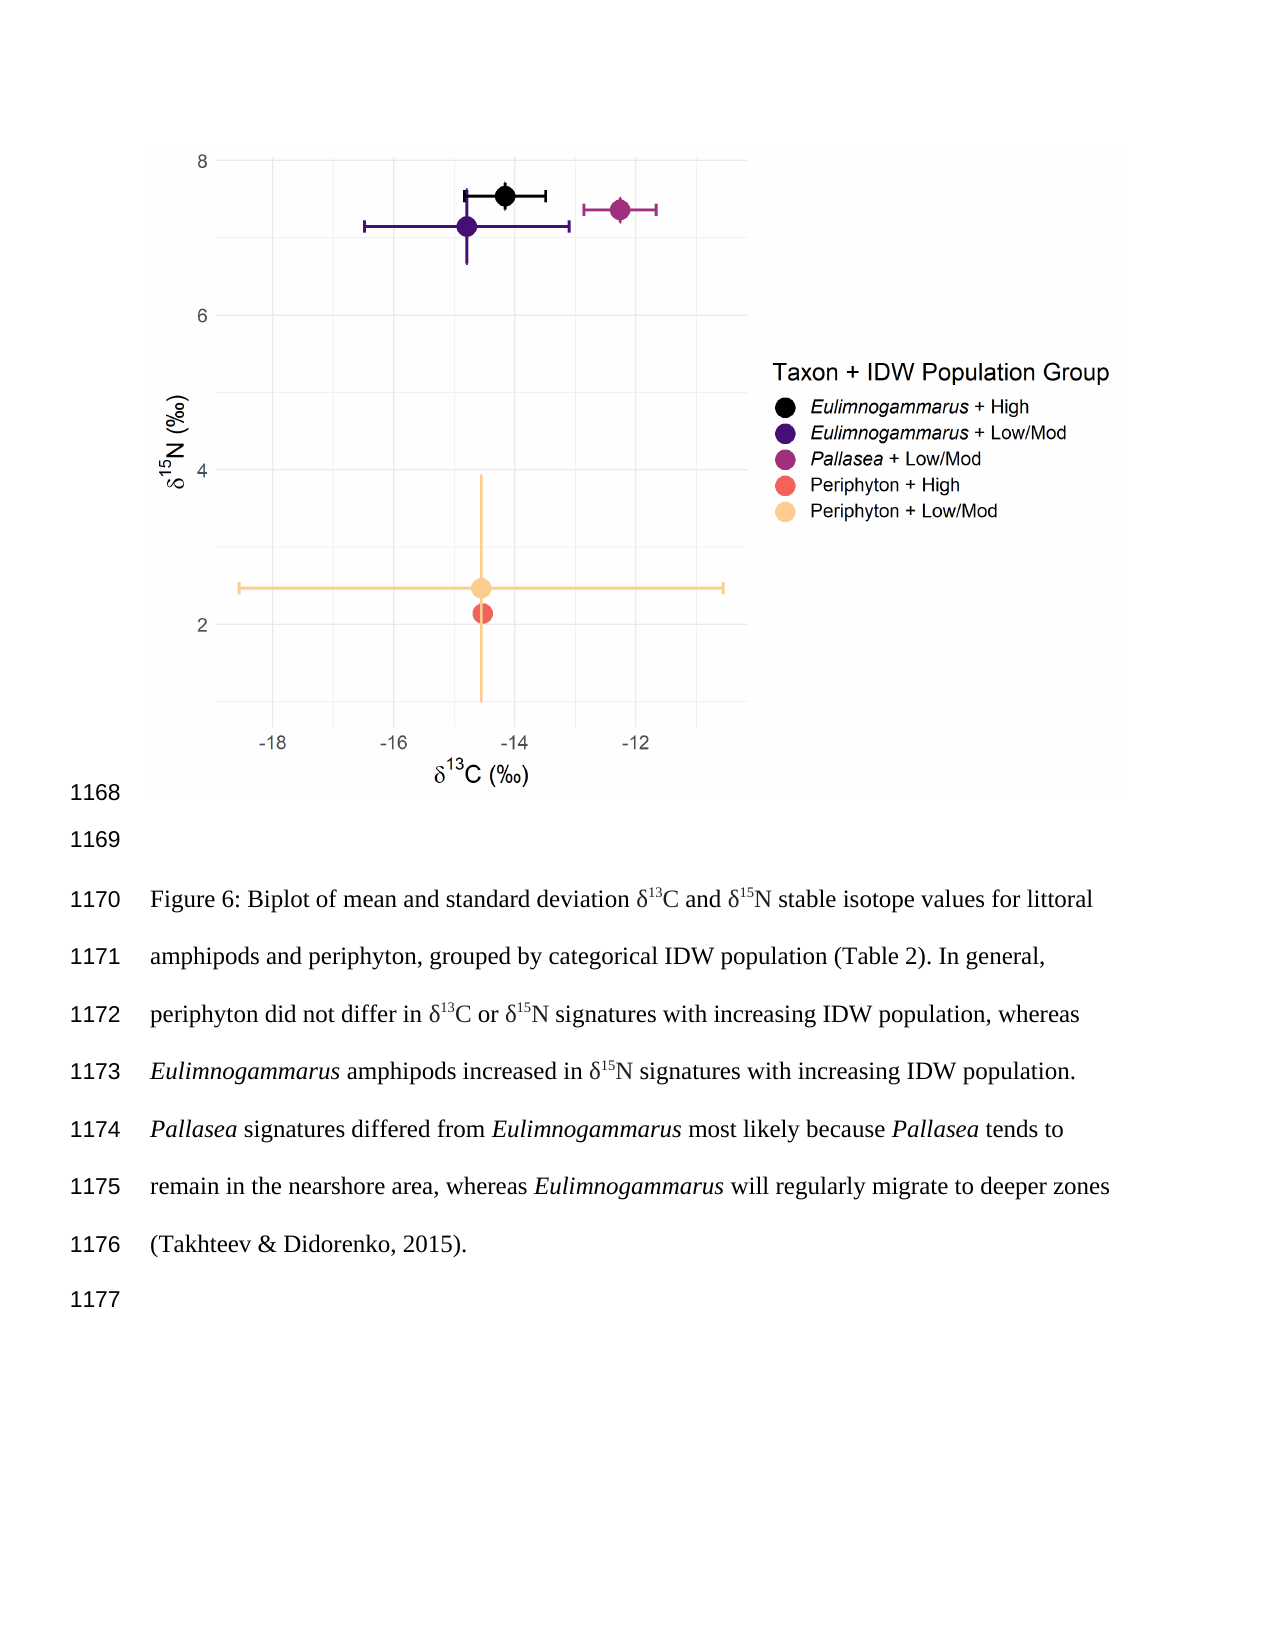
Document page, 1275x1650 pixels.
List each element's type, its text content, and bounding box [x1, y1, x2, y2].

text Figure 6: Biplot of mean and standard deviation δ13C and δ15N stable isotope values for littoral amphipods and periphyton, grouped by categorical IDW population (Table 2). In general, periphyton did not differ in δ13C or δ15N signatures with increasing IDW population, whereas Eulimnogammarus amphipods increased in δ15N signatures with increasing IDW population. Pallasea signatures differed from Eulimnogammarus most likely because Pallasea tends to remain in the nearshore area, whereas Eulimnogammarus will regularly migrate to deeper zones (Takhteev & Didorenko, 2015). [150, 884, 1125, 1258]
picture [150, 150, 1125, 800]
